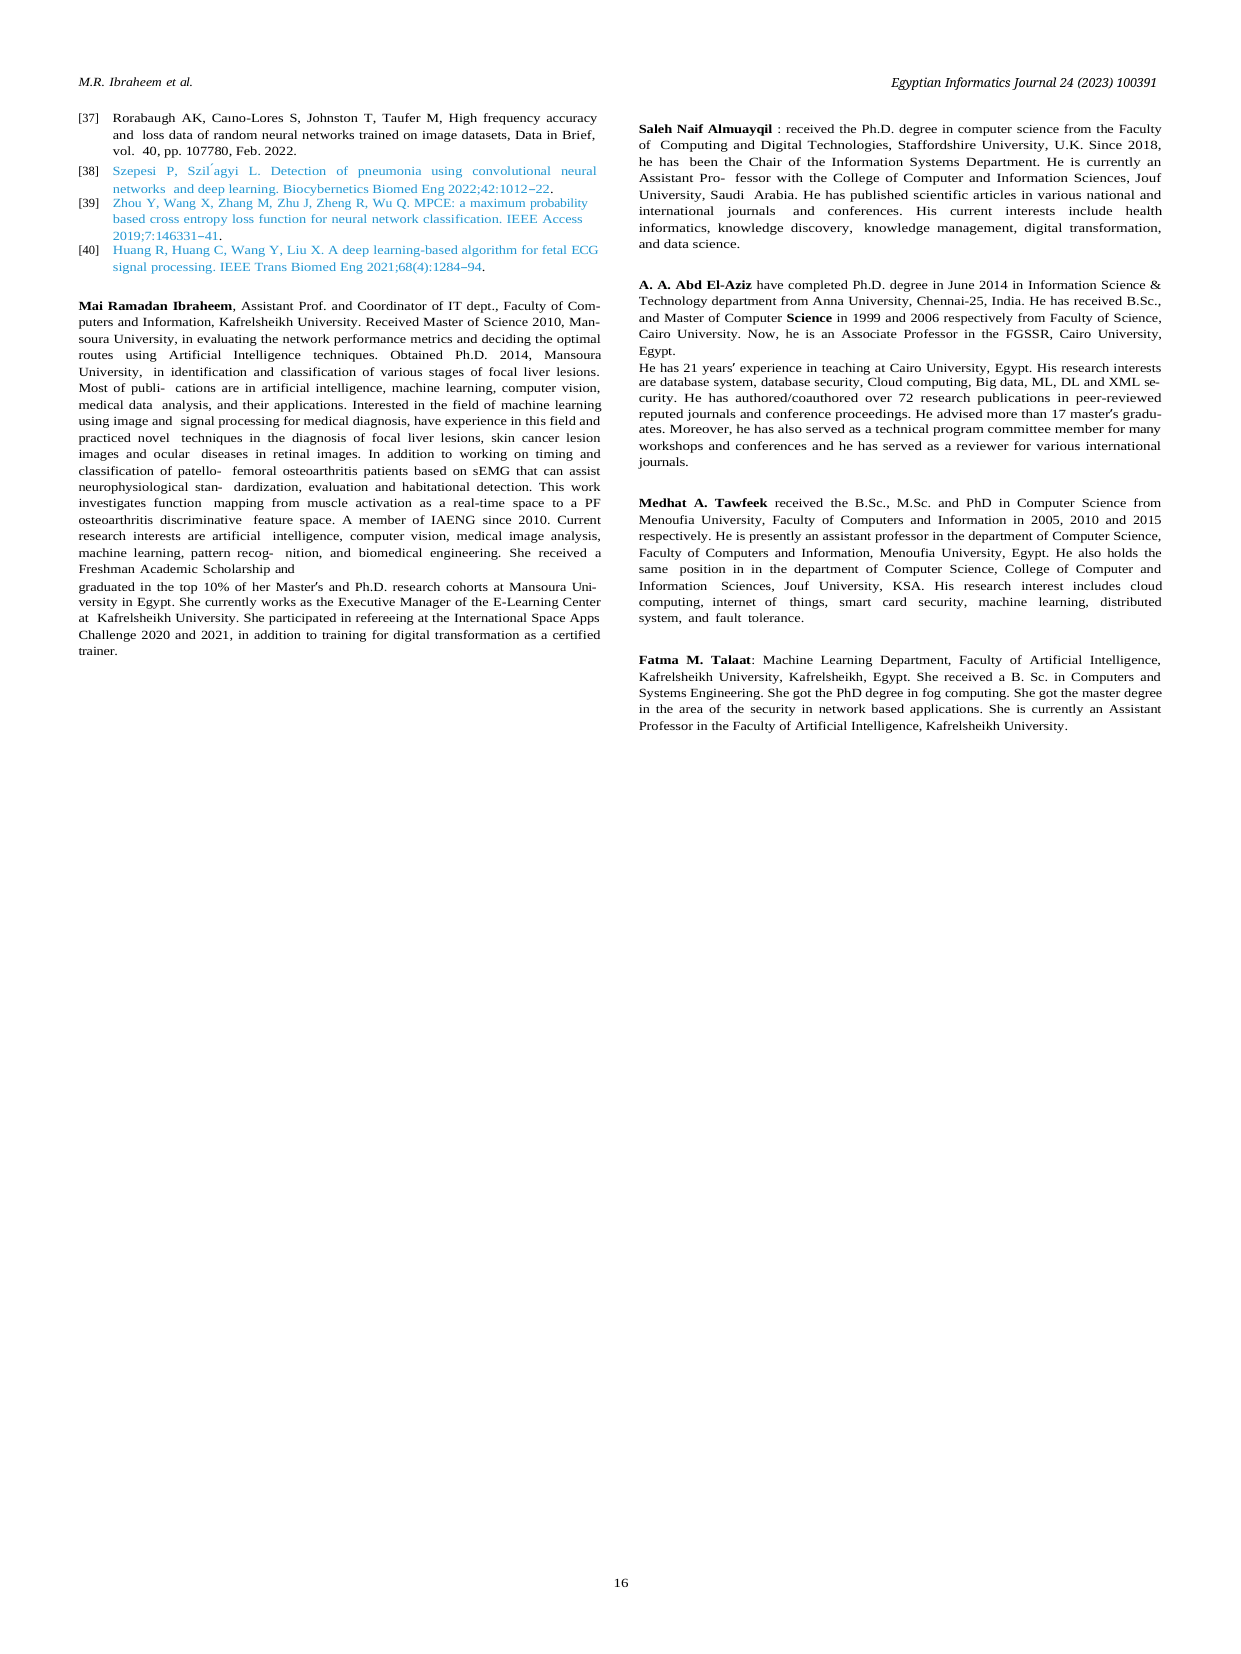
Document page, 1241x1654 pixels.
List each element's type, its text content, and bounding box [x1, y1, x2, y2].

list Rorabaugh AK, Caıno-Lores S, Johnston T, Taufer M, High frequency accuracy and loss data of random neural networks trained on image datasets, Data in Brief, vol. 40, pp. 107780, Feb. 2022. [78, 111, 597, 158]
text versity in Egypt. She currently works as the Executive Manager of the E-Learning Center at Kafrelsheikh University. She participated in refereeing at the International Space Apps Challenge 2020 and 2021, in addition to training for digital transformation as a certified trainer. [78, 594, 601, 658]
text based cross entropy loss function for neural network classification. IEEE Access 2019;7:146331–41. [113, 212, 584, 244]
text curity. He has authored/coauthored over 72 research publications in peer-reviewed reputed journals and conference proceedings. He advised more than 17 master’s gradu- ates. Moreover, he has also served as a technical program committee member for many [638, 391, 1162, 437]
text A. A. Abd El-Aziz have completed Ph.D. degree in June 2014 in Information Science & Technology department from Anna University, Chennai-25, India. He has received B.Sc., and Master of Computer Science in 1999 and 2006 respectively from Faculty of Science, Cairo University. Now, he is an Associate Professor in the FGSSR, Cairo University, Egypt. [638, 277, 1162, 358]
text workshops and conferences and he has served as a reviewer for various international journals. [638, 439, 1162, 469]
text Medhat A. Tawfeek received the B.Sc., M.Sc. and PhD in Computer Science from Menoufia University, Faculty of Computers and Information in 2005, 2010 and 2015 respectively. He is presently an assistant professor in the department of Computer Science, Faculty of Computers and Information, Menoufia University, Egypt. He also holds the same position in in the department of Computer Science, College of Computer and Information Sciences, Jouf University, KSA. His research interest includes cloud computing, internet of things, smart card security, machine learning, distributed system, and fault tolerance. [638, 496, 1162, 626]
list Szepesi P, Szil´agyi L. Detection of pneumonia using convolutional neural networks and deep learning. Biocybernetics Biomed Eng 2022;42:1012–22. [78, 161, 597, 197]
text Saleh Naif Almuayqil : received the Ph.D. degree in computer science from the Faculty of Computing and Digital Technologies, Staffordshire University, U.K. Since 2018, he has been the Chair of the Information Systems Department. He is currently an Assistant Pro- fessor with the College of Computer and Information Sciences, Jouf University, Saudi Arabia. He has published scientific articles in various national and international journals and conferences. His current interests include health informatics, knowledge discovery, knowledge management, digital transformation, and data science. [638, 122, 1162, 251]
text Fatma M. Talaat: Machine Learning Department, Faculty of Artificial Intelligence, Kafrelsheikh University, Kafrelsheikh, Egypt. She received a B. Sc. in Computers and Systems Engineering. She got the PhD degree in fog computing. She got the master degree in the area of the security in network based applications. She is currently an Assistant Professor in the Faculty of Artificial Intelligence, Kafrelsheikh University. [638, 653, 1162, 733]
text signal processing. IEEE Trans Biomed Eng 2021;68(4):1284–94. [113, 258, 605, 275]
text graduated in the top 10% of her Master’s and Ph.D. research cohorts at Mansoura Uni- [78, 578, 605, 594]
text He has 21 years’ experience in teaching at Cairo University, Egypt. His research interests are database system, database security, Cloud computing, Big data, ML, DL and XML se- [638, 360, 1162, 389]
text Mai Ramadan Ibraheem, Assistant Prof. and Coordinator of IT dept., Faculty of Com- puters and Information, Kafrelsheikh University. Received Master of Science 2010, Man- soura University, in evaluating the network performance metrics and deciding the optimal routes using Artificial Intelligence techniques. Obtained Ph.D. 2014, Mansoura University, in identification and classification of various stages of focal liver lesions. Most of publi- cations are in artificial intelligence, machine learning, computer vision, medical data analysis, and their applications. Interested in the field of machine learning using image and signal processing for medical diagnosis, have experience in this field and practiced novel techniques in the diagnosis of focal liver lesions, skin cancer lesion images and ocular diseases in retinal images. In addition to working on timing and classification of patello- femoral osteoarthritis patients based on sEMG that can assist neurophysiological stan- dardization, evaluation and habitational detection. This work investigates function mapping from muscle activation as a real-time space to a PF osteoarthritis discriminative feature space. A member of IAENG since 2010. Current research interests are artificial intelligence, computer vision, medical image analysis, machine learning, pattern recog- nition, and biomedical engineering. She received a Freshman Academic Scholarship and [78, 299, 601, 576]
